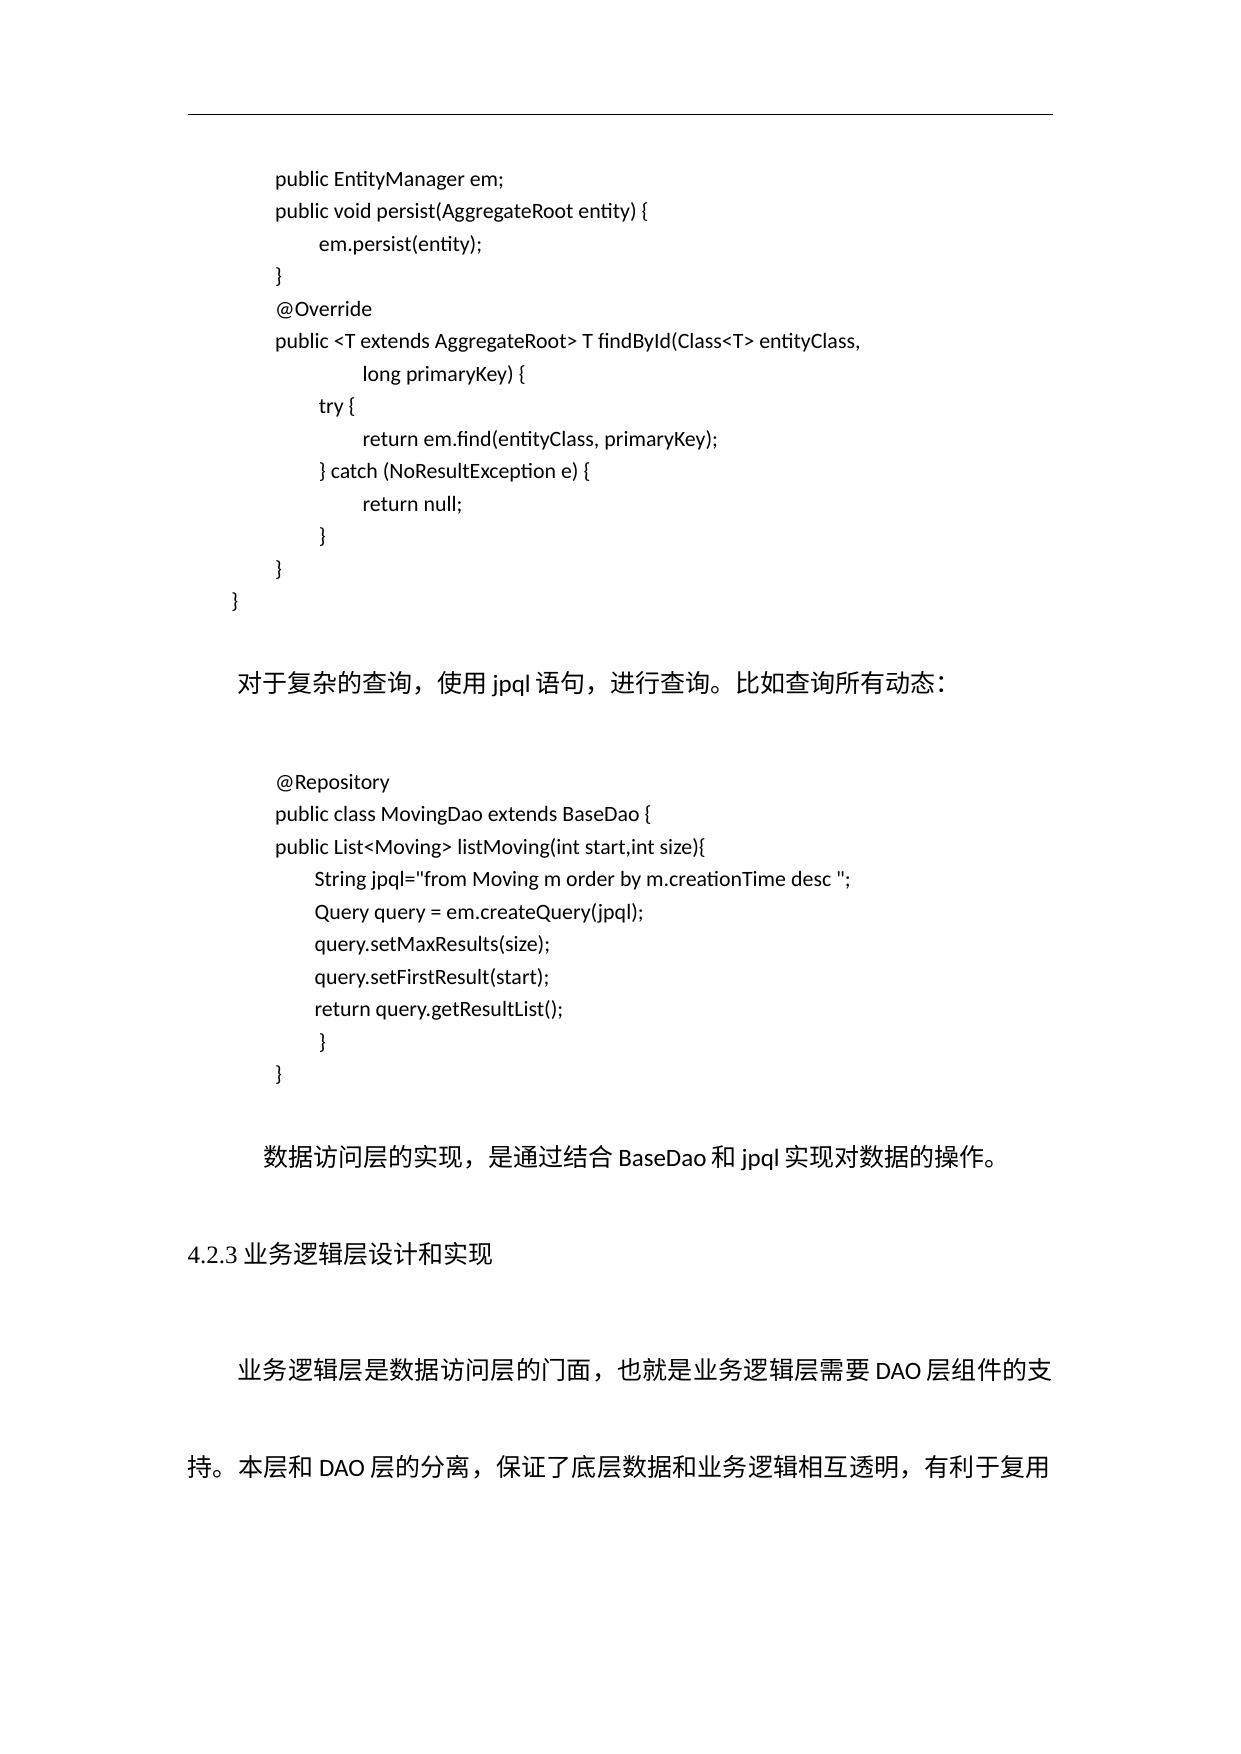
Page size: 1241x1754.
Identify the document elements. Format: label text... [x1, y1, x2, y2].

text 对于复杂的查询，使用jpql语句，进行查询。比如查询所有动态： [187, 649, 1053, 714]
text public class MovingDao extends BaseDao { [275, 798, 1053, 830]
text } [275, 1025, 1053, 1058]
text public <T extends AggregateRoot> T findById(Class<T> entityClass, [231, 324, 1053, 357]
text } [231, 552, 1053, 584]
text public void persist(AggregateRoot entity) { [231, 194, 1053, 227]
text @Override [231, 292, 1053, 324]
text } [231, 519, 1053, 552]
text @Repository [275, 765, 1053, 798]
text Query query = em.createQuery(jpql); [275, 895, 1053, 928]
text return em.find(entityClass, primaryKey); [231, 422, 1053, 454]
text 数据访问层的实现，是通过结合BaseDao和jpql实现对数据的操作。 [253, 1123, 1053, 1188]
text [187, 1336, 1053, 1498]
text String jpql="from Moving m order by m.creationTime desc "; [275, 863, 1053, 895]
text } [275, 1058, 1053, 1090]
text long primaryKey) { [231, 357, 1053, 389]
subtitle 4.2.3 业务逻辑层设计和实现 [187, 1220, 1053, 1285]
text } [231, 259, 1053, 292]
text em.persist(entity); [231, 227, 1053, 259]
text public List<Moving> listMoving(int start,int size){ [275, 830, 1053, 863]
text public EntityManager em; [231, 162, 1053, 194]
text try { [231, 389, 1053, 422]
text return null; [231, 487, 1053, 519]
text query.setFirstResult(start); [275, 960, 1053, 993]
text query.setMaxResults(size); [275, 928, 1053, 960]
text } [231, 584, 1053, 617]
text } catch (NoResultException e) { [231, 454, 1053, 487]
text return query.getResultList(); [275, 993, 1053, 1025]
